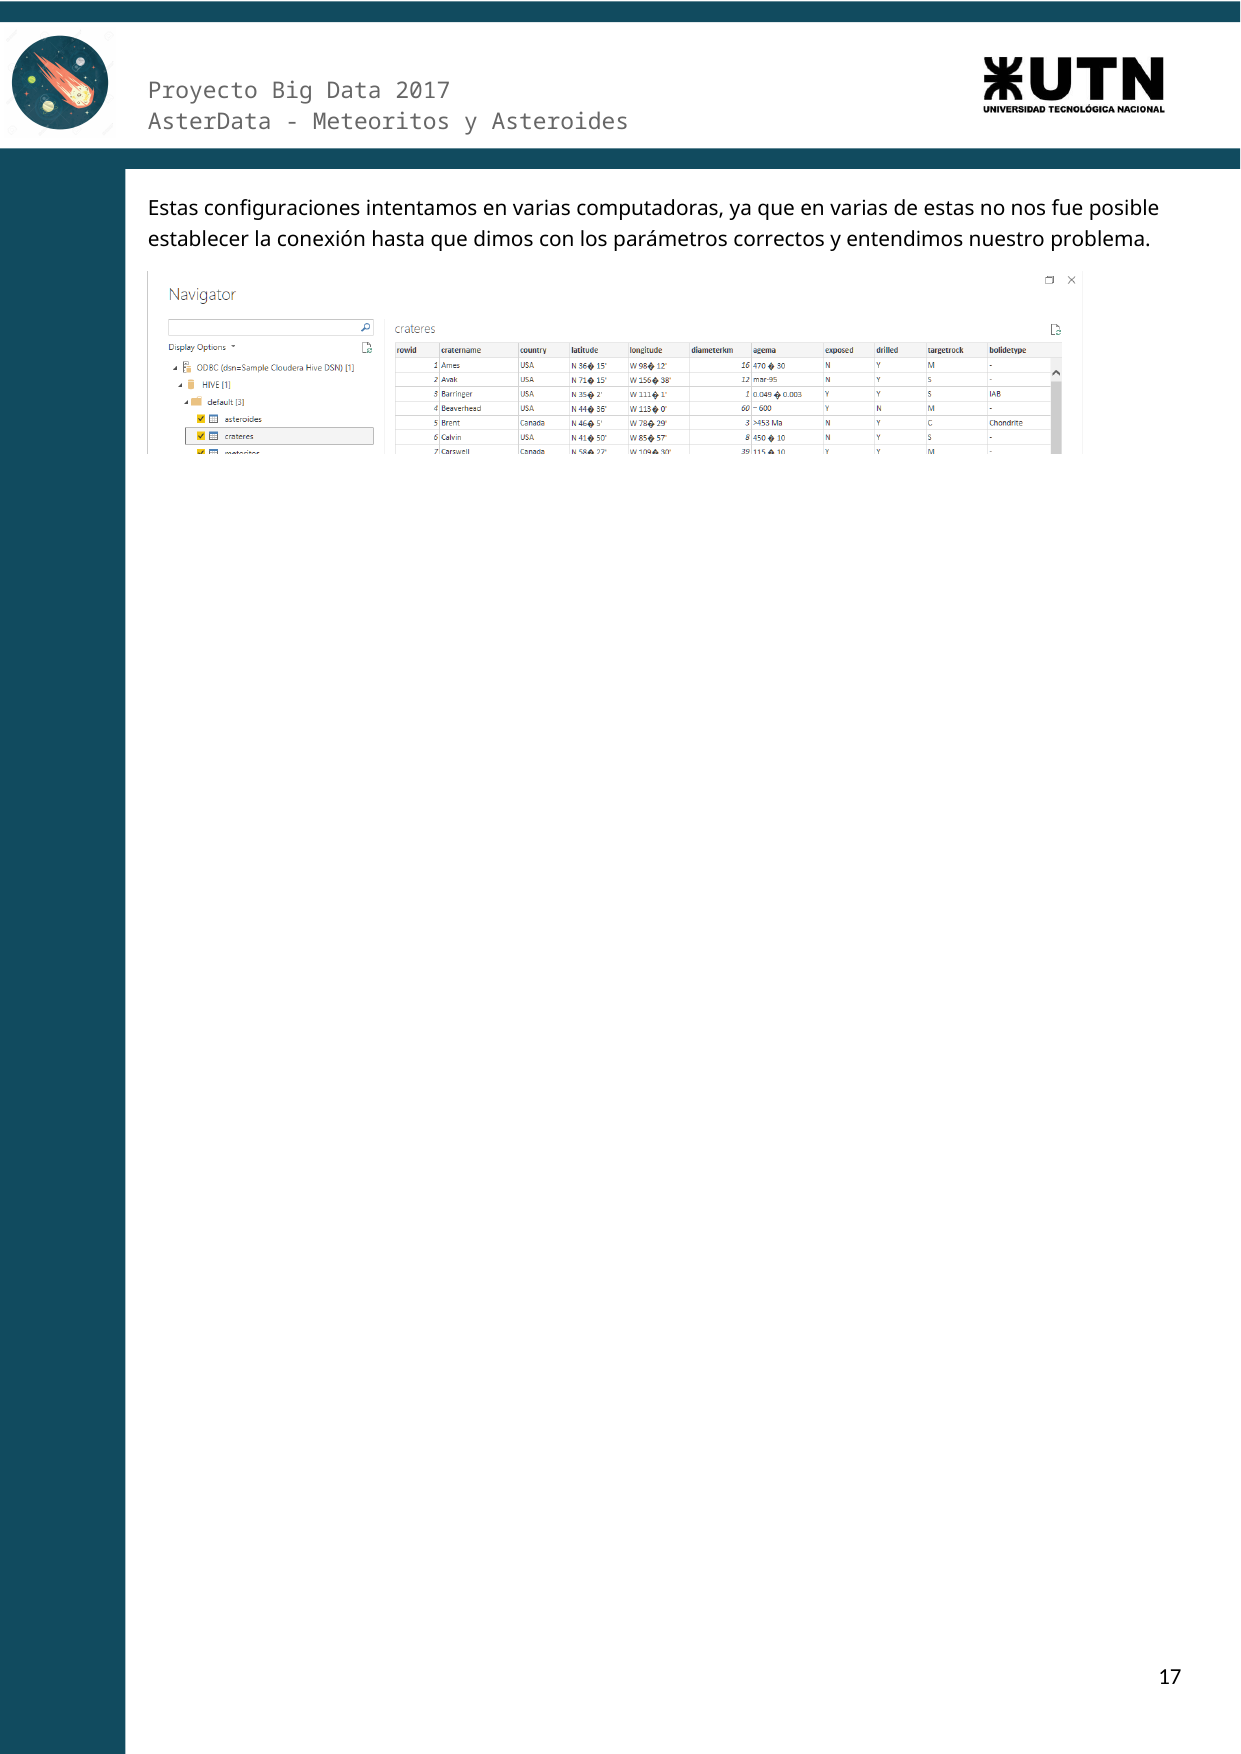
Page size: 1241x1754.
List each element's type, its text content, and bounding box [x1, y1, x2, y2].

picture [982, 30, 1166, 136]
picture [3, 27, 117, 138]
text Estas configuraciones intentamos en varias computadoras, ya que en varias de estas no nos fue posible establecer la conexión hasta que dimos con los parámetros correctos y entendimos nuestro problema. [148, 193, 1181, 252]
picture [147, 271, 1083, 454]
